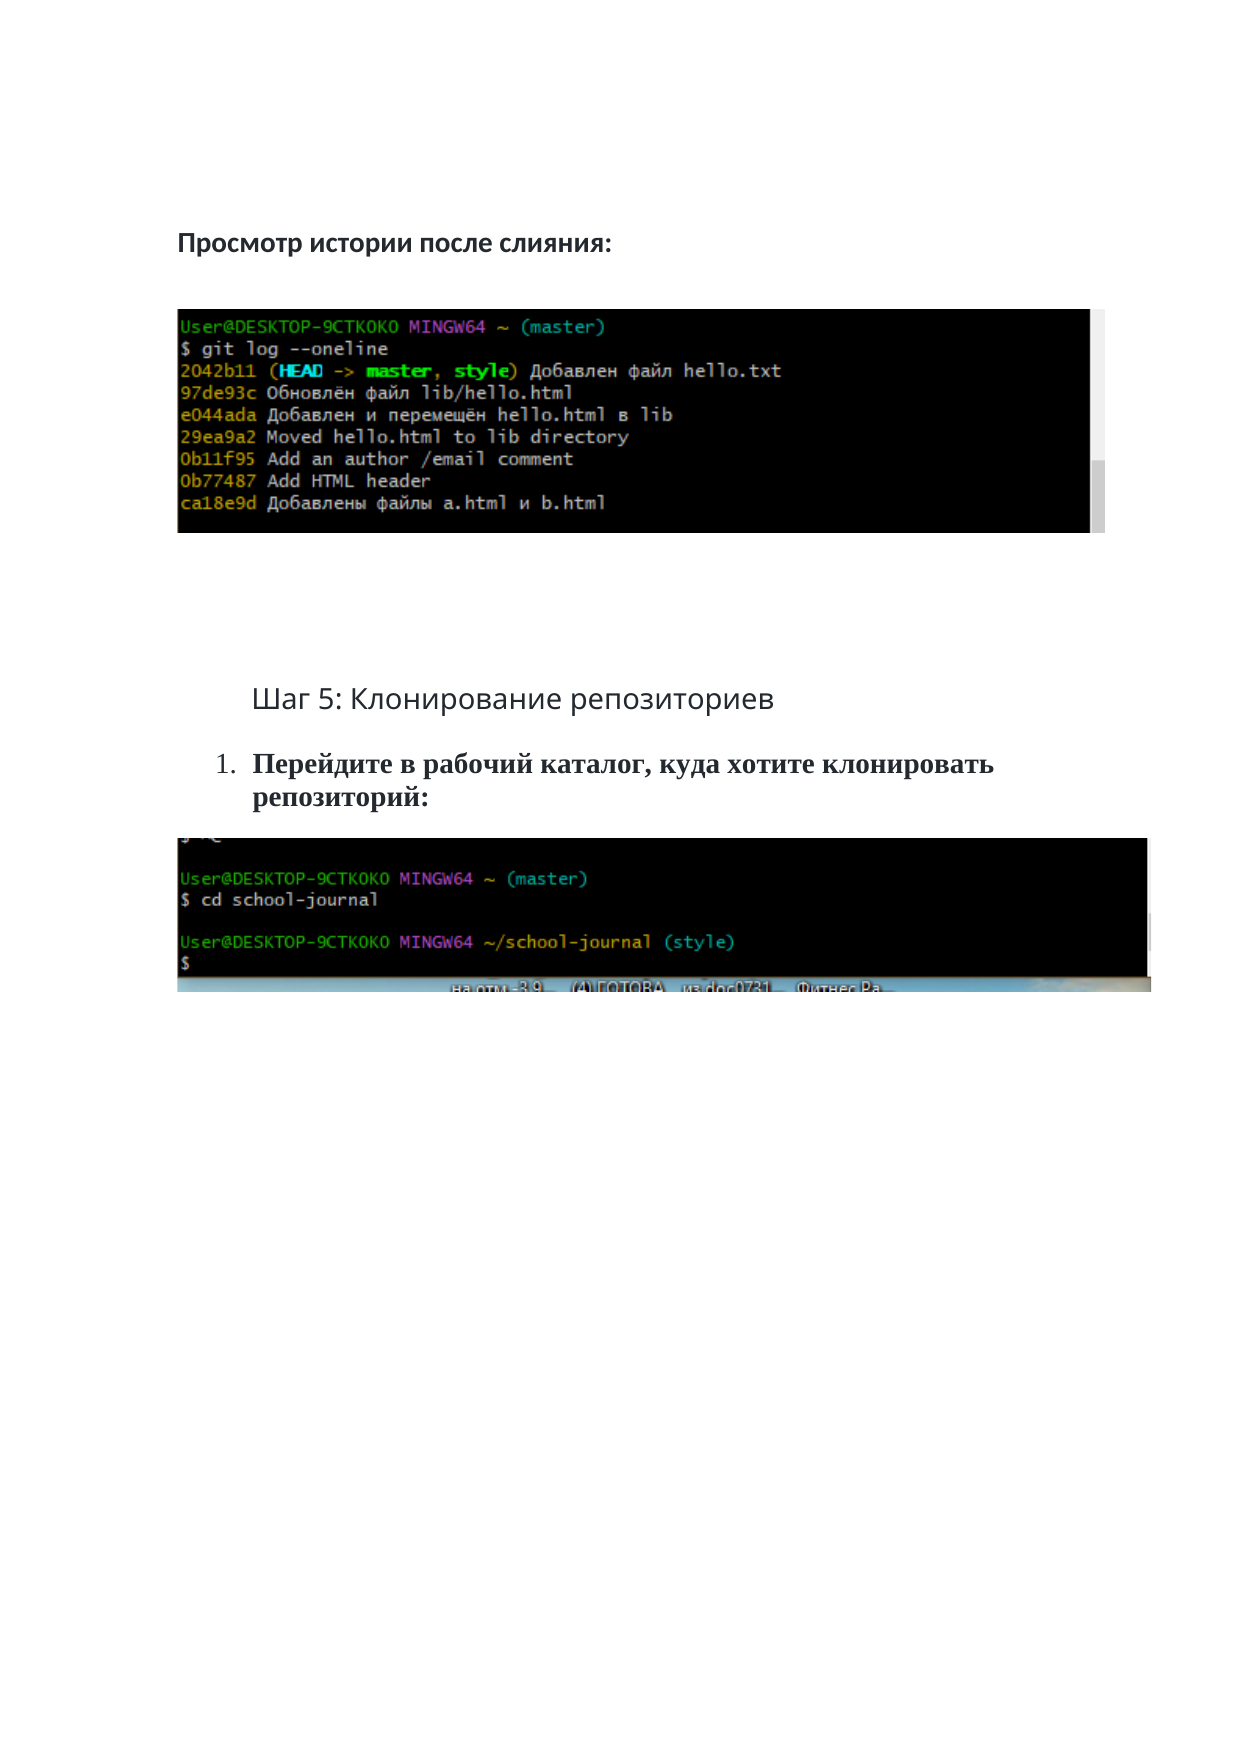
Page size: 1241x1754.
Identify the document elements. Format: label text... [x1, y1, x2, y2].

list Перейдите в рабочий каталог, куда хотите клонировать репозиторий: [215, 746, 1152, 813]
picture [177, 838, 1152, 992]
subtitle Шаг 5: Клонирование репозиториев [177, 678, 1152, 718]
picture [177, 309, 1105, 533]
text Просмотр истории после слияния: [177, 224, 1152, 259]
